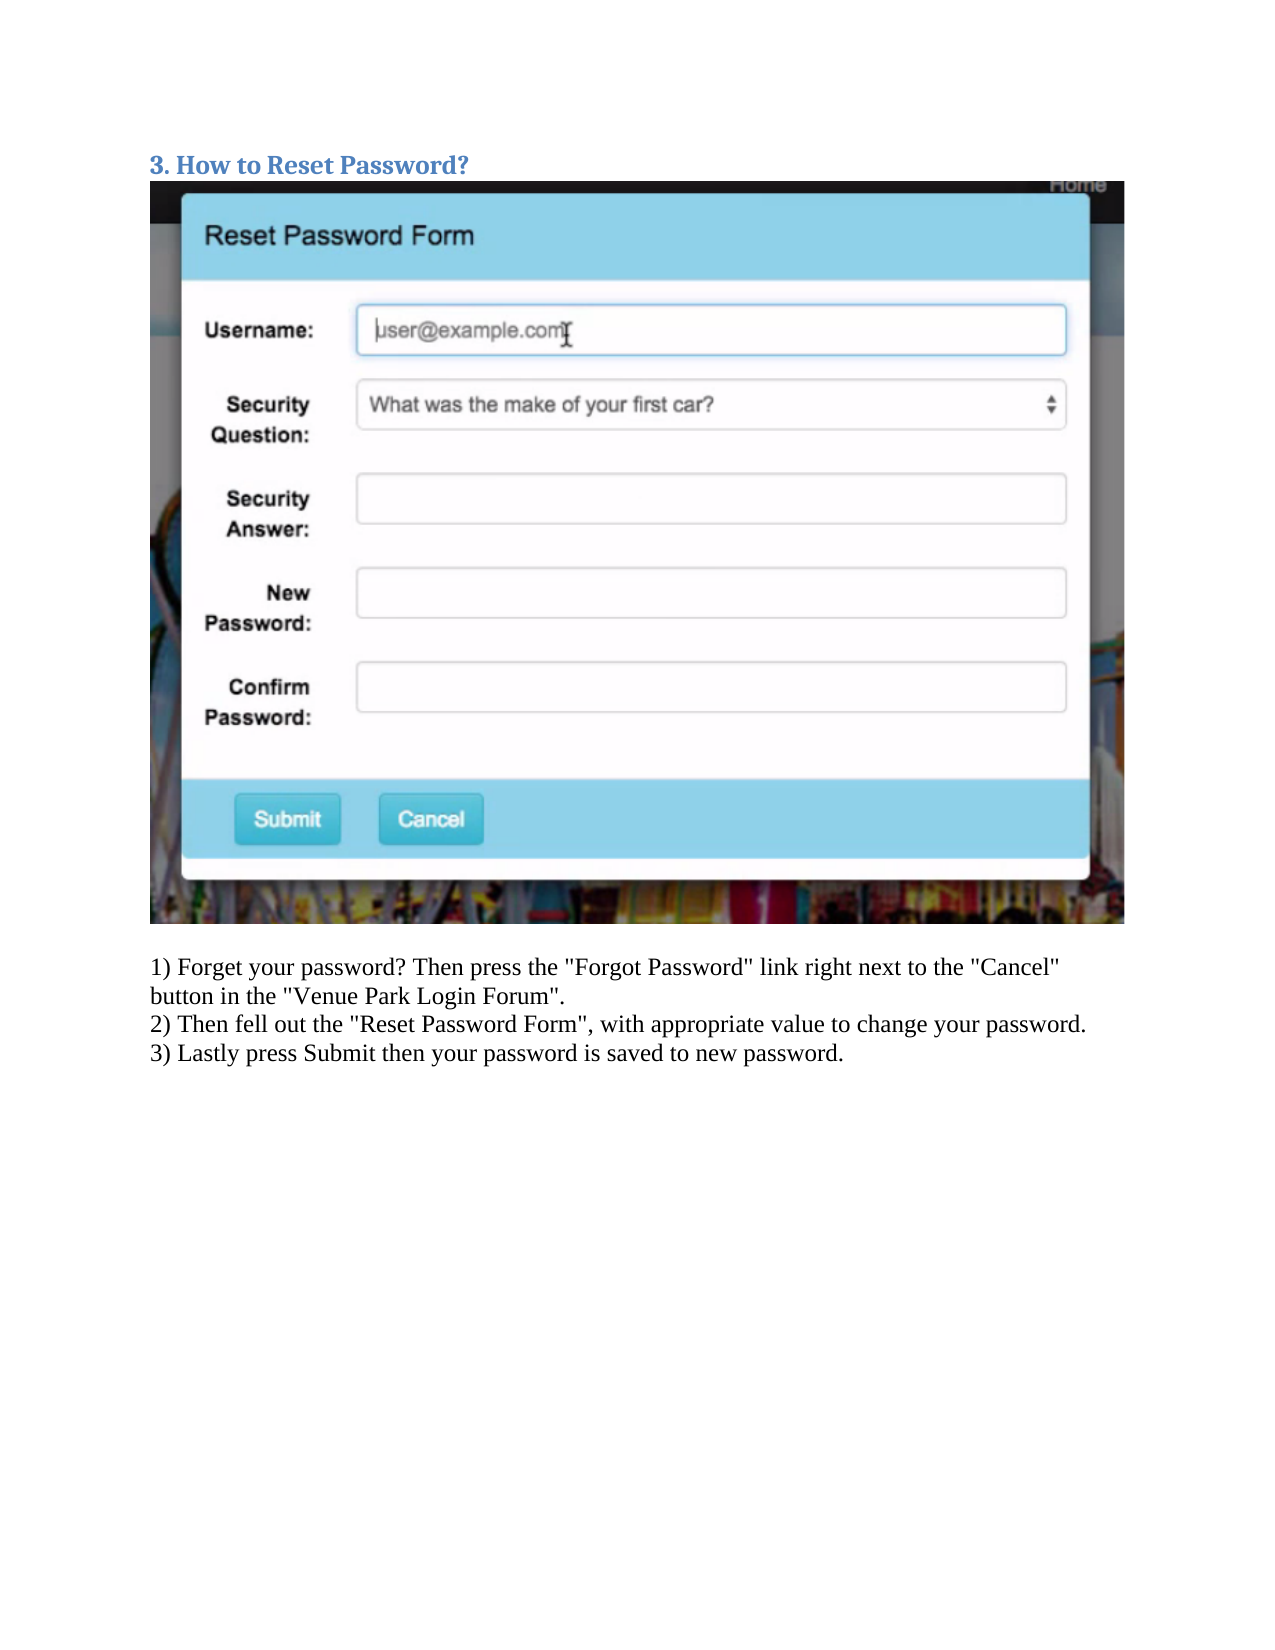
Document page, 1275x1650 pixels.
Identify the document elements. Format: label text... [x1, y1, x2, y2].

text 3) Lastly press Submit then your password is saved to new password. [150, 1038, 1125, 1067]
subtitle 3. How to Reset Password? [150, 150, 1125, 181]
text 2) Then fell out the "Reset Password Form", with appropriate value to change your password. [150, 1009, 1125, 1038]
picture [150, 181, 1125, 924]
text 1) Forget your password? Then press the "Forgot Password" link right next to the "Cancel" button in the "Venue Park Login Forum". [150, 952, 1125, 1009]
